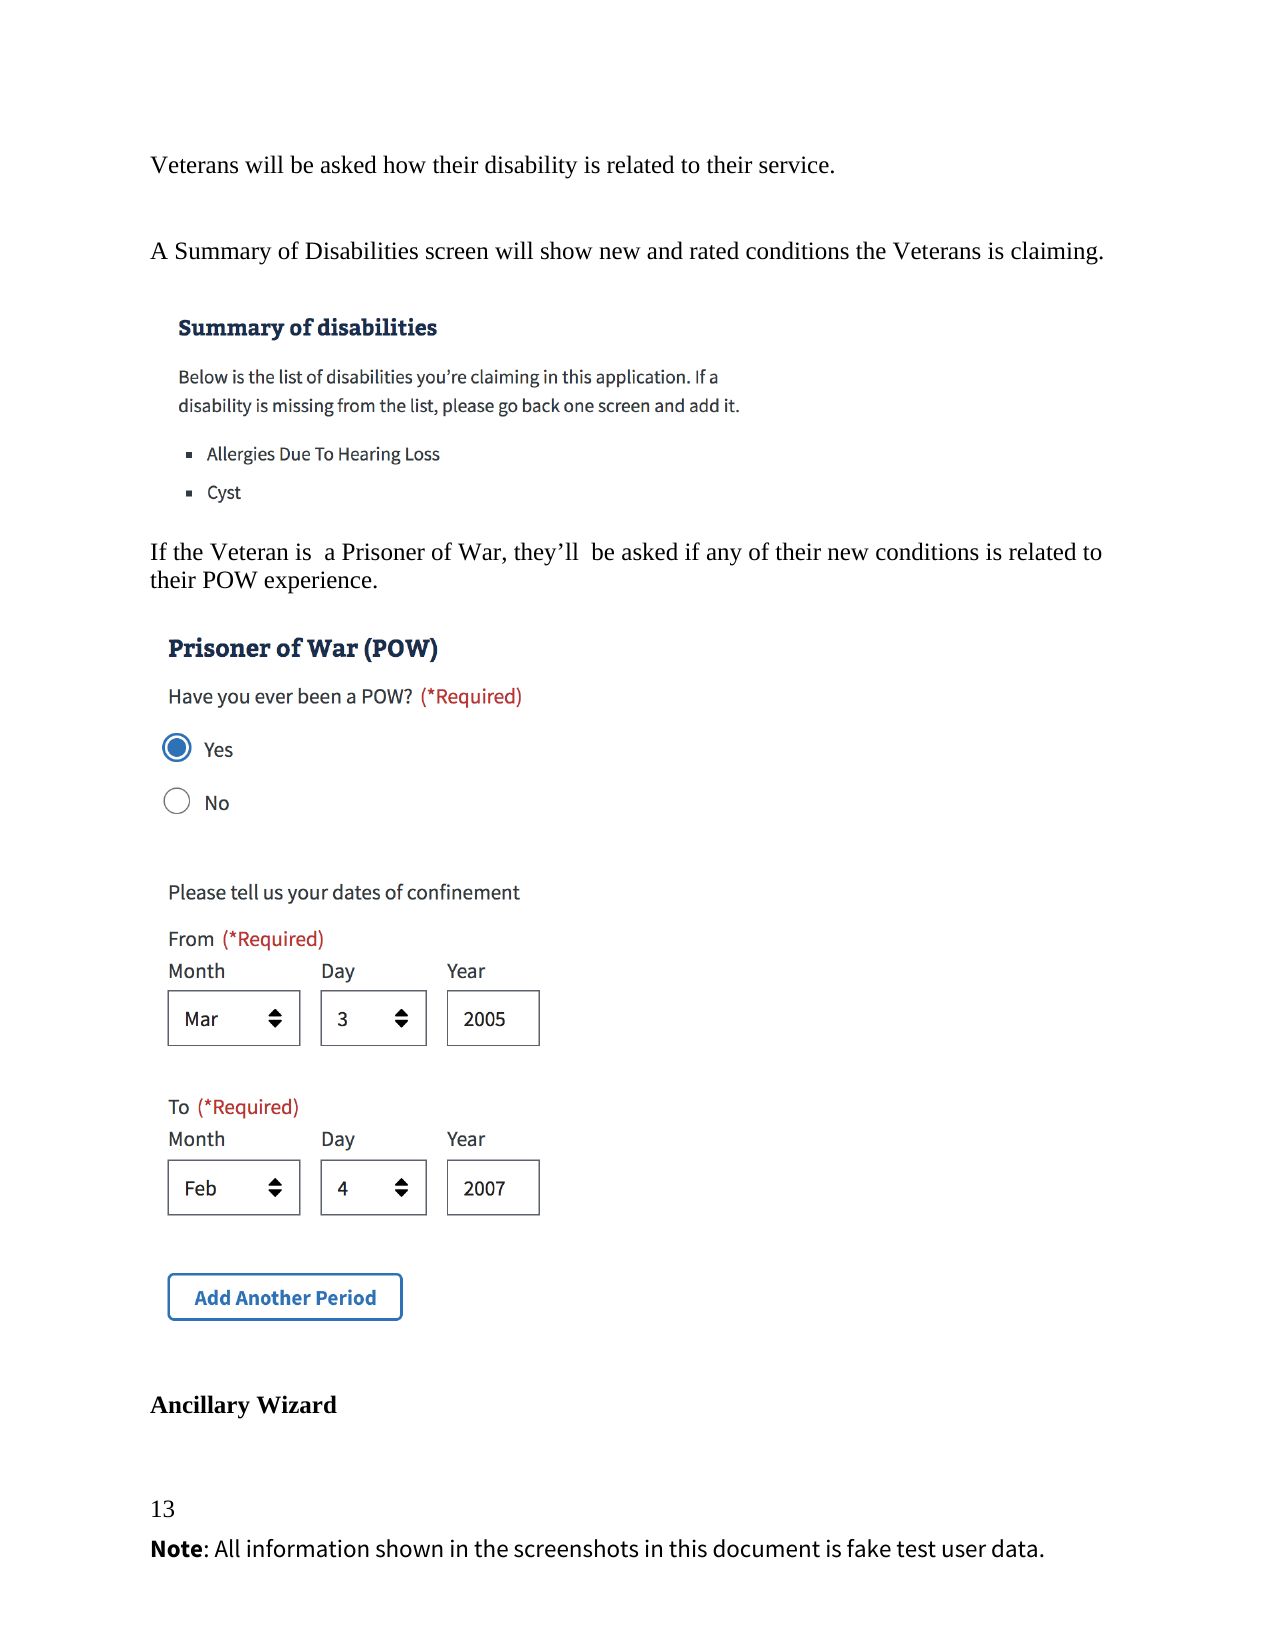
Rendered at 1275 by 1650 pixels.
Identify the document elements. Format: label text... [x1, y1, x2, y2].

picture [150, 622, 610, 1362]
text If the Veteran is a Prisoner of War, they’ll be asked if any of their new conditions is related to their POW experience. [150, 537, 1125, 594]
text A Summary of Disabilities screen will show new and rated conditions the Veterans is claiming. [150, 236, 1125, 265]
text Veterans will be asked how their disability is related to their service. [150, 150, 1125, 179]
picture [150, 293, 793, 537]
text Ancillary Wizard [150, 1390, 1125, 1419]
